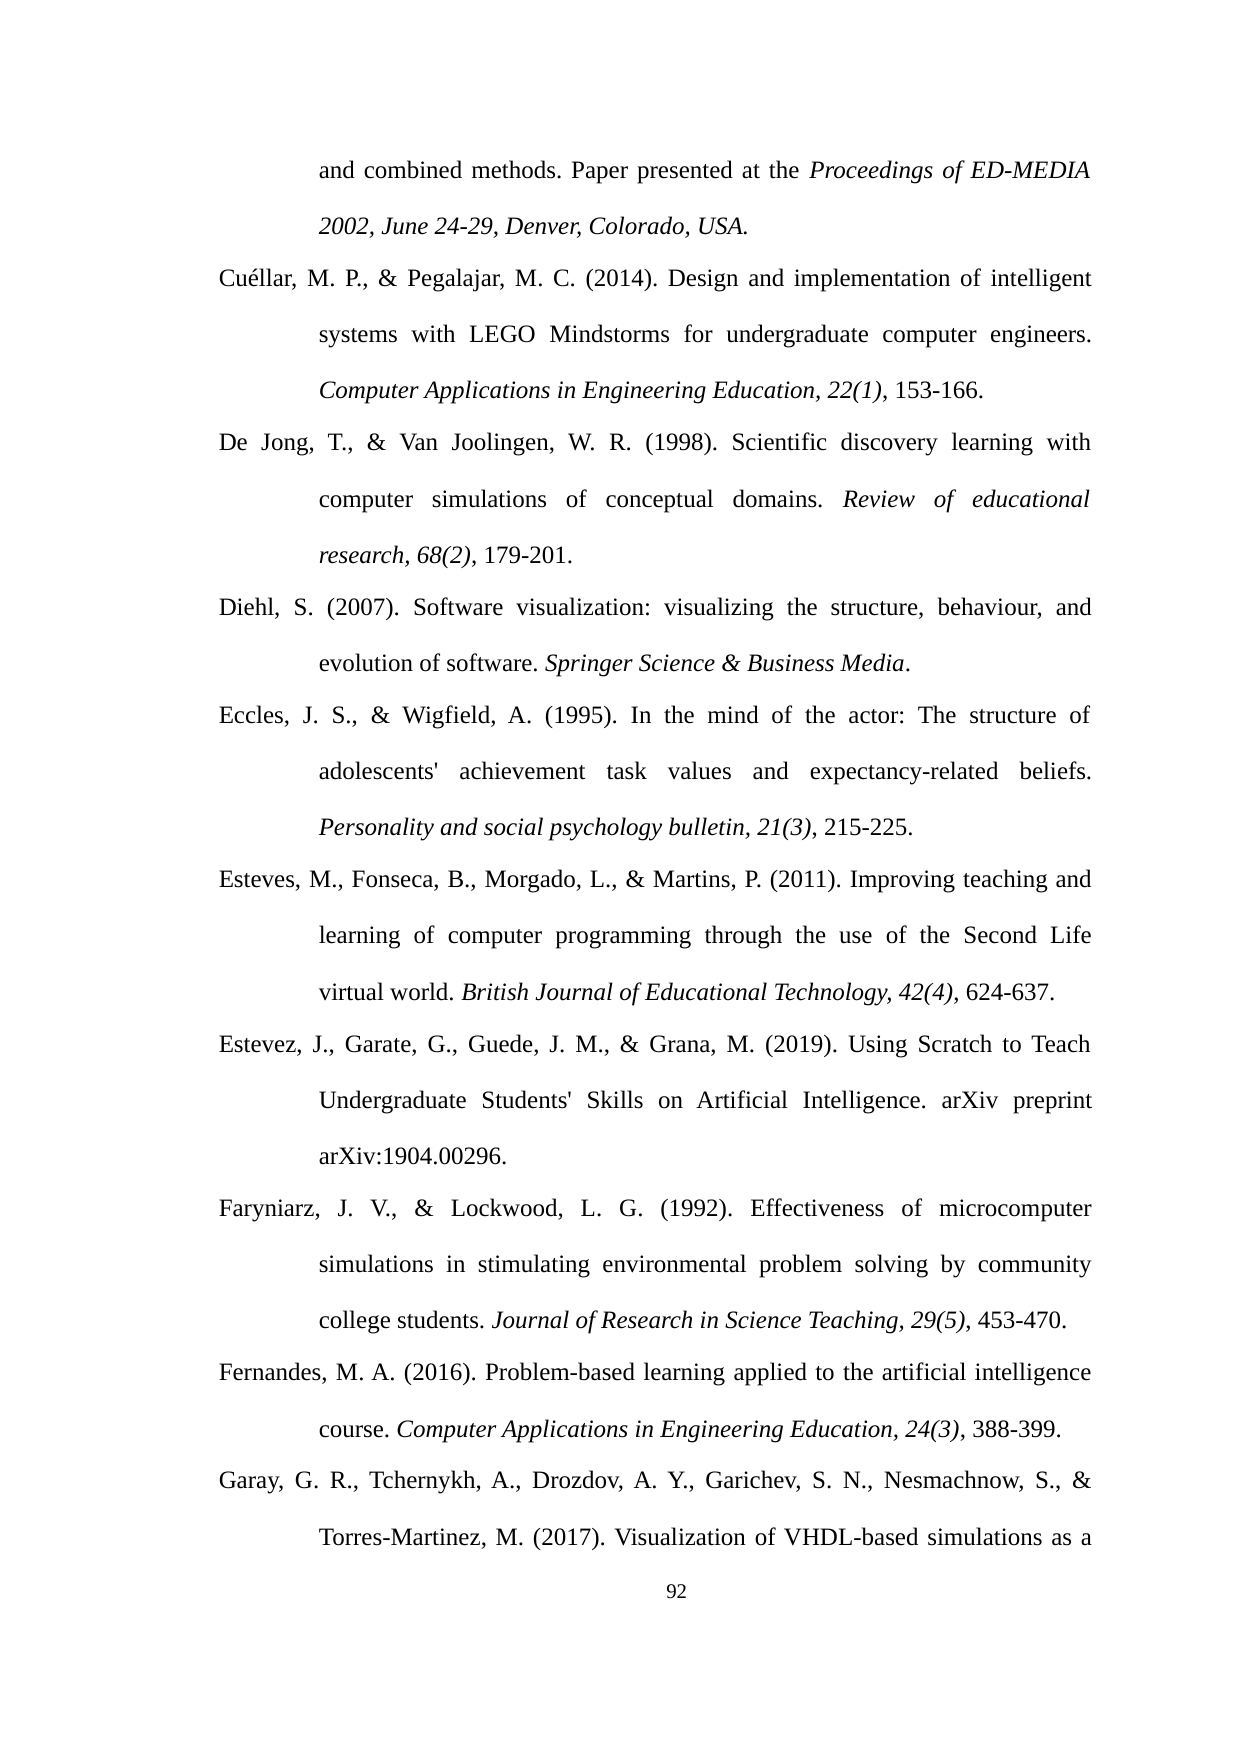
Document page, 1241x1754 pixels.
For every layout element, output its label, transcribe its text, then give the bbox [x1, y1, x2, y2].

text Eccles, J. S., & Wigfield, A. (1995). In the mind of the actor: The structure of adolescents' achievement task values and expectancy-related beliefs. Personality and social psychology bulletin, 21(3), 215-225. [218, 696, 1092, 846]
text Faryniarz, J. V., & Lockwood, L. G. (1992). Effectiveness of microcomputer simulations in stimulating environmental problem solving by community college students. Journal of Research in Science Teaching, 29(5), 453-470. [218, 1189, 1092, 1339]
text Esteves, M., Fonseca, B., Morgado, L., & Martins, P. (2011). Improving teaching and learning of computer programming through the use of the Second Life virtual world. British Journal of Educational Technology, 42(4), 624-637. [218, 860, 1092, 1010]
text Fernandes, M. A. (2016). Problem‐based learning applied to the artificial intelligence course. Computer Applications in Engineering Education, 24(3), 388-399. [218, 1353, 1092, 1447]
text Estevez, J., Garate, G., Guede, J. M., & Grana, M. (2019). Using Scratch to Teach Undergraduate Students' Skills on Artificial Intelligence. arXiv preprint arXiv:1904.00296. [218, 1024, 1092, 1174]
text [218, 1461, 1092, 1555]
text Diehl, S. (2007). Software visualization: visualizing the structure, behaviour, and evolution of software. Springer Science & Business Media. [218, 587, 1092, 681]
text Cuéllar, M. P., & Pegalajar, M. C. (2014). Design and implementation of intelligent systems with LEGO Mindstorms for undergraduate computer engineers. Computer Applications in Engineering Education, 22(1), 153-166. [218, 259, 1092, 409]
text De Jong, T., & Van Joolingen, W. R. (1998). Scientific discovery learning with computer simulations of conceptual domains. Review of educational research, 68(2), 179-201. [218, 423, 1092, 573]
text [218, 151, 1092, 244]
